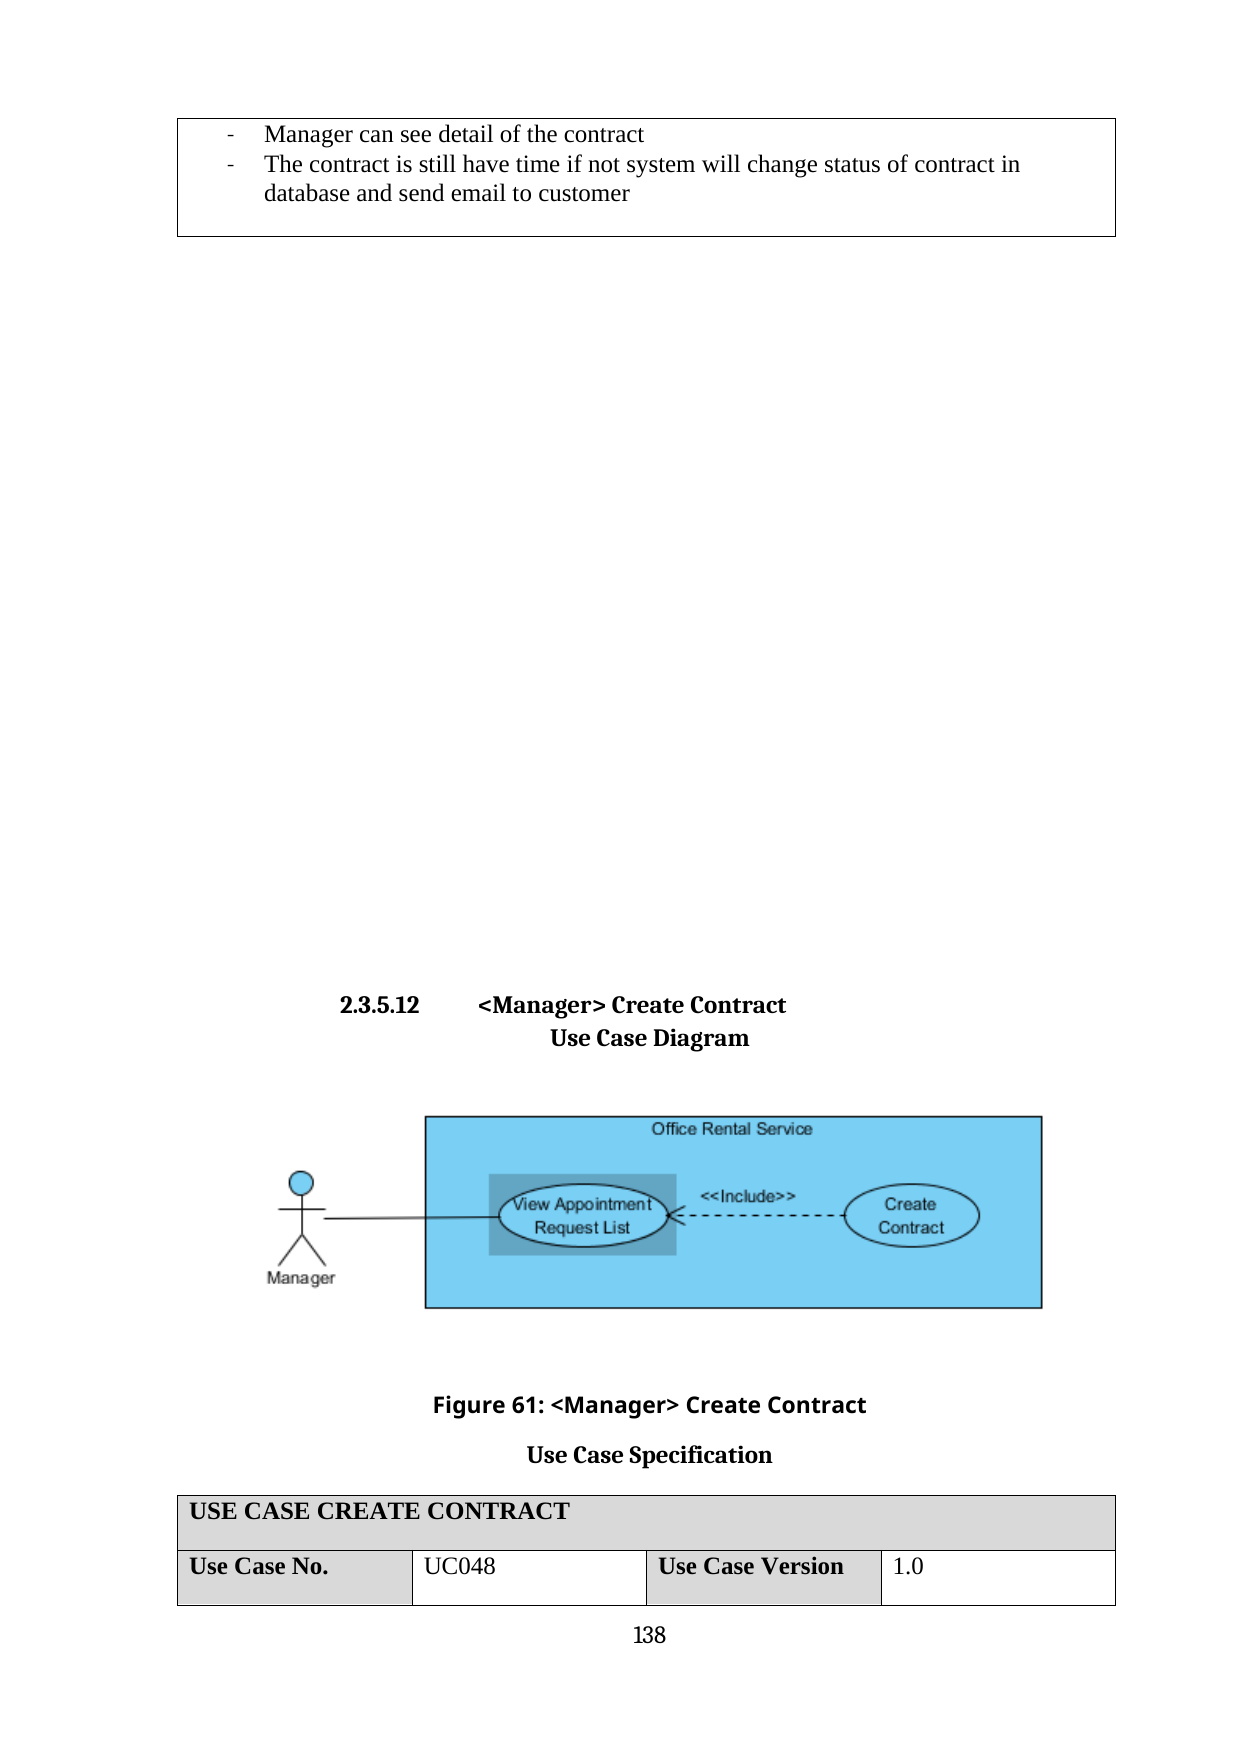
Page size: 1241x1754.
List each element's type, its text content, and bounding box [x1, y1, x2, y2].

text Use Case Diagram [177, 1024, 1122, 1053]
table_cell 1.0 [882, 1551, 1115, 1604]
table_cell UC048 [413, 1551, 646, 1604]
picture [214, 1077, 1085, 1364]
table_cell Use Case Version [647, 1551, 881, 1604]
table_header USE CASE CREATE CONTRACT [178, 1496, 1115, 1550]
text Use Case Specification [177, 1441, 1122, 1470]
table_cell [178, 119, 1115, 236]
table_cell Use Case No. [178, 1551, 412, 1604]
subtitle <Manager> Create Contract [340, 991, 1122, 1019]
